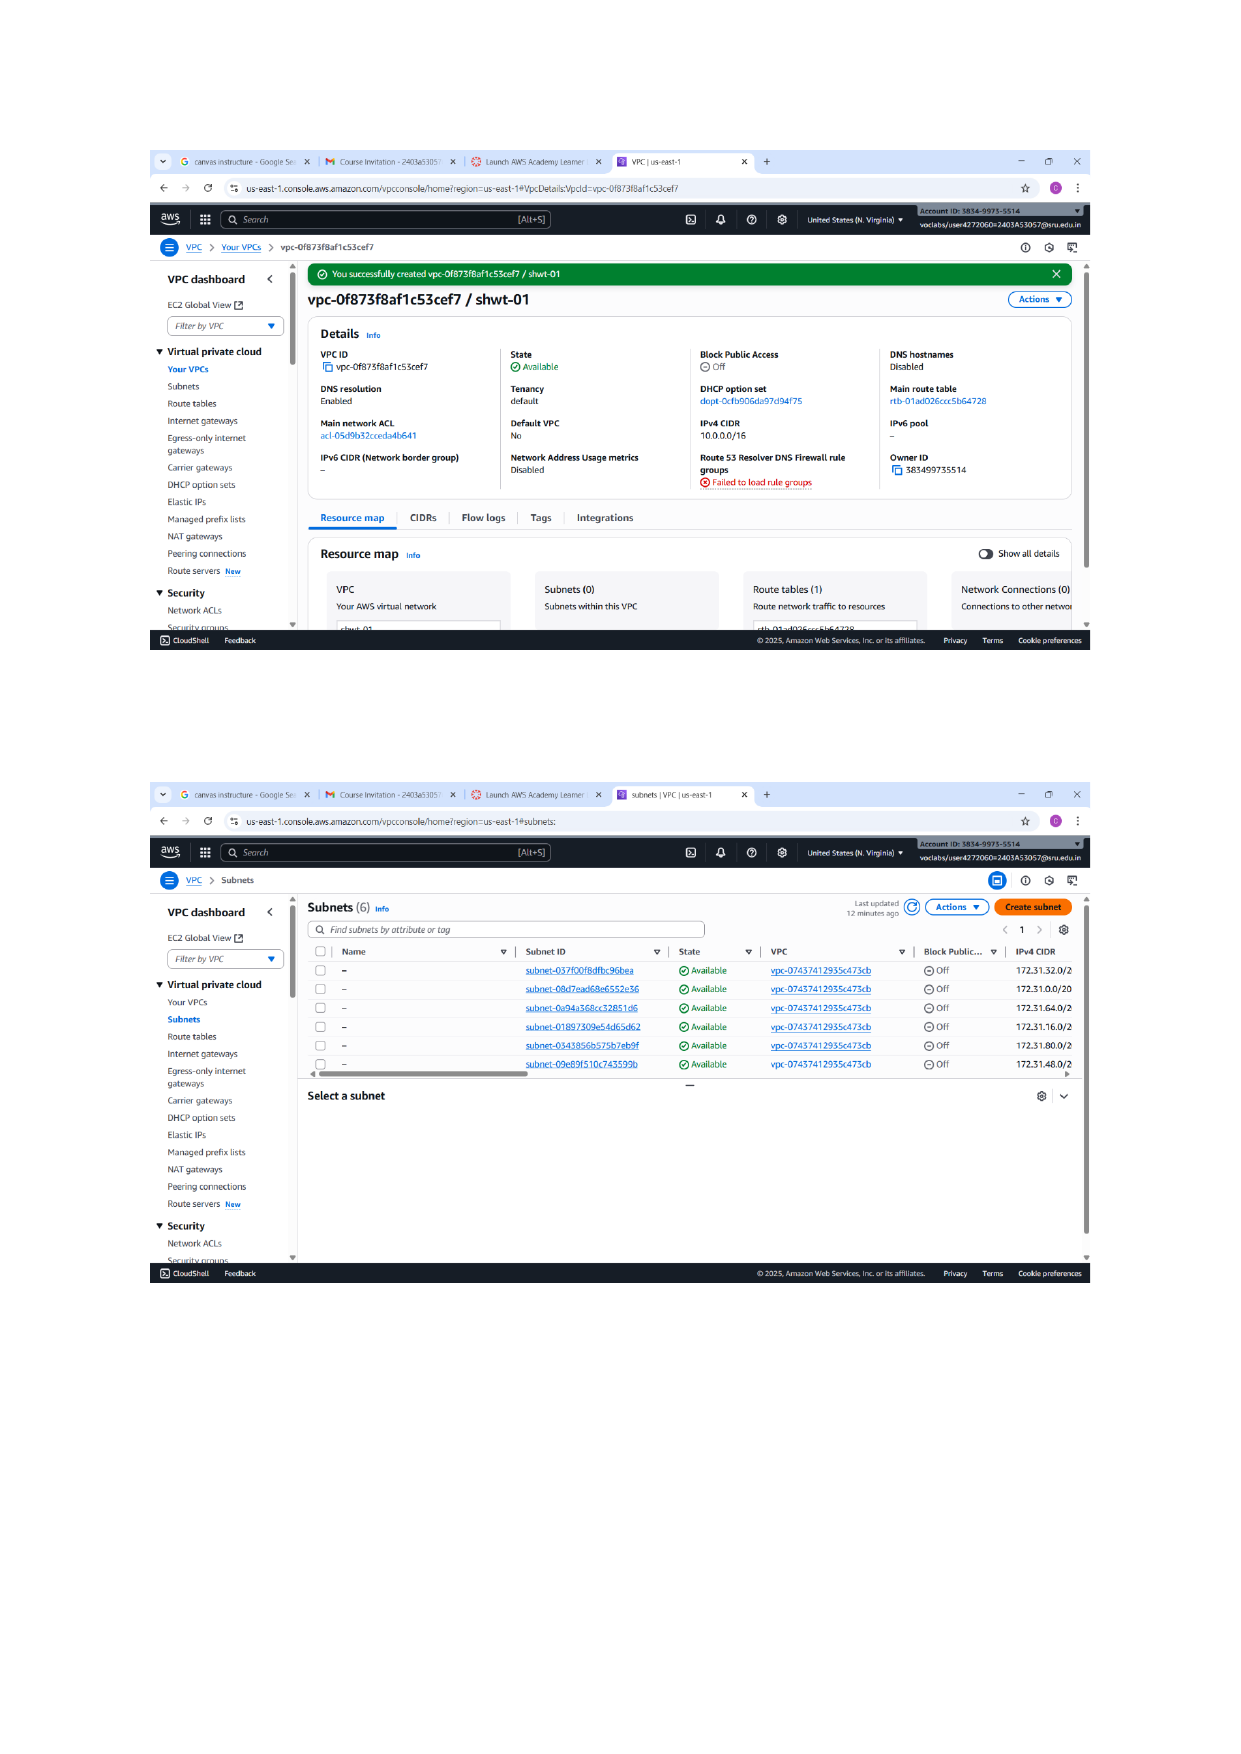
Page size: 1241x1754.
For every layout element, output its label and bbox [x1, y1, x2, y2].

picture [150, 150, 1091, 650]
picture [150, 782, 1091, 1283]
